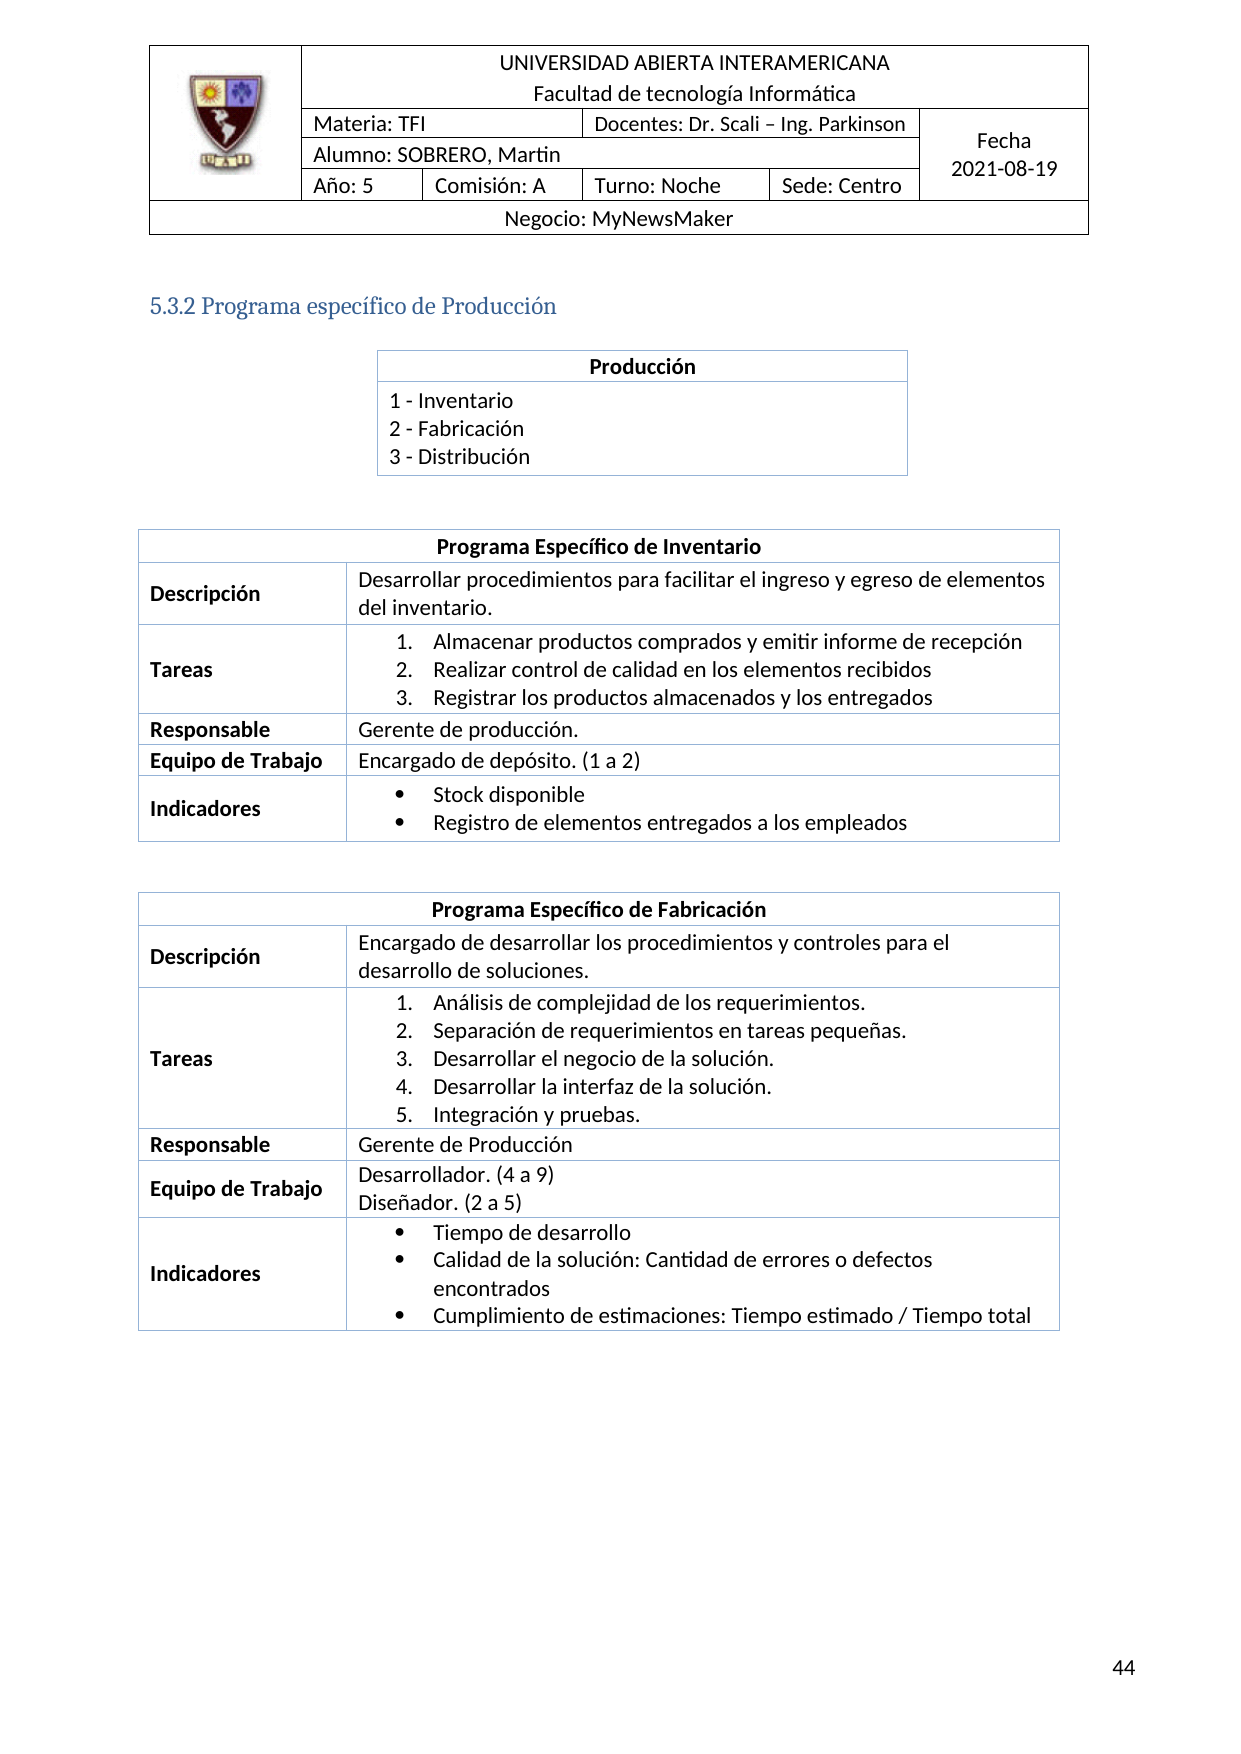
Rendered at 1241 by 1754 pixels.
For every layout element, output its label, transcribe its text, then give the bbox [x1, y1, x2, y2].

table_cell Equipo de Trabajo [139, 1161, 346, 1217]
table_cell 1 - Inventario 2 - Fabricación 3 - Distribución [378, 382, 907, 475]
table_cell Descripción [139, 563, 346, 624]
table_cell Almacenar productos comprados y emitir informe de recepción Realizar control de calidad en los elementos recibidos Registrar los productos almacenados y los entregados [347, 625, 1059, 713]
table_cell Encargado de desarrollar los procedimientos y controles para el desarrollo de soluciones. [347, 926, 1059, 987]
table_cell Desarrollador. (4 a 9) Diseñador. (2 a 5) [347, 1161, 1059, 1217]
table_cell Tiempo de desarrollo Calidad de la solución: Cantidad de errores o defectos encontrados Cumplimiento de estimaciones: Tiempo estimado / Tiempo total [347, 1218, 1059, 1330]
table_cell Responsable [139, 1129, 346, 1159]
table_cell Indicadores [139, 776, 346, 841]
table_header Programa Específico de Inventario [139, 530, 1059, 562]
table_cell Gerente de Producción [347, 1129, 1059, 1159]
table_cell Desarrollar procedimientos para facilitar el ingreso y egreso de elementos del inventario. [347, 563, 1059, 624]
table_cell Indicadores [139, 1218, 346, 1330]
table_cell Gerente de producción. [347, 714, 1059, 744]
table_cell Tareas [139, 625, 346, 713]
table_cell Encargado de depósito. (1 a 2) [347, 745, 1059, 775]
subtitle 5.3.2 Programa específico de Producción [150, 292, 1135, 321]
picture [175, 67, 276, 180]
table_cell Stock disponible Registro de elementos entregados a los empleados [347, 776, 1059, 841]
table_cell Responsable [139, 714, 346, 744]
table_cell Análisis de complejidad de los requerimientos. Separación de requerimientos en tareas pequeñas. Desarrollar el negocio de la solución. Desarrollar la interfaz de la solución. Integración y pruebas. [347, 988, 1059, 1128]
table_header Producción [378, 351, 907, 381]
table_cell Equipo de Trabajo [139, 745, 346, 775]
table_cell Descripción [139, 926, 346, 987]
table_header Programa Específico de Fabricación [139, 893, 1059, 924]
table_cell Tareas [139, 988, 346, 1128]
